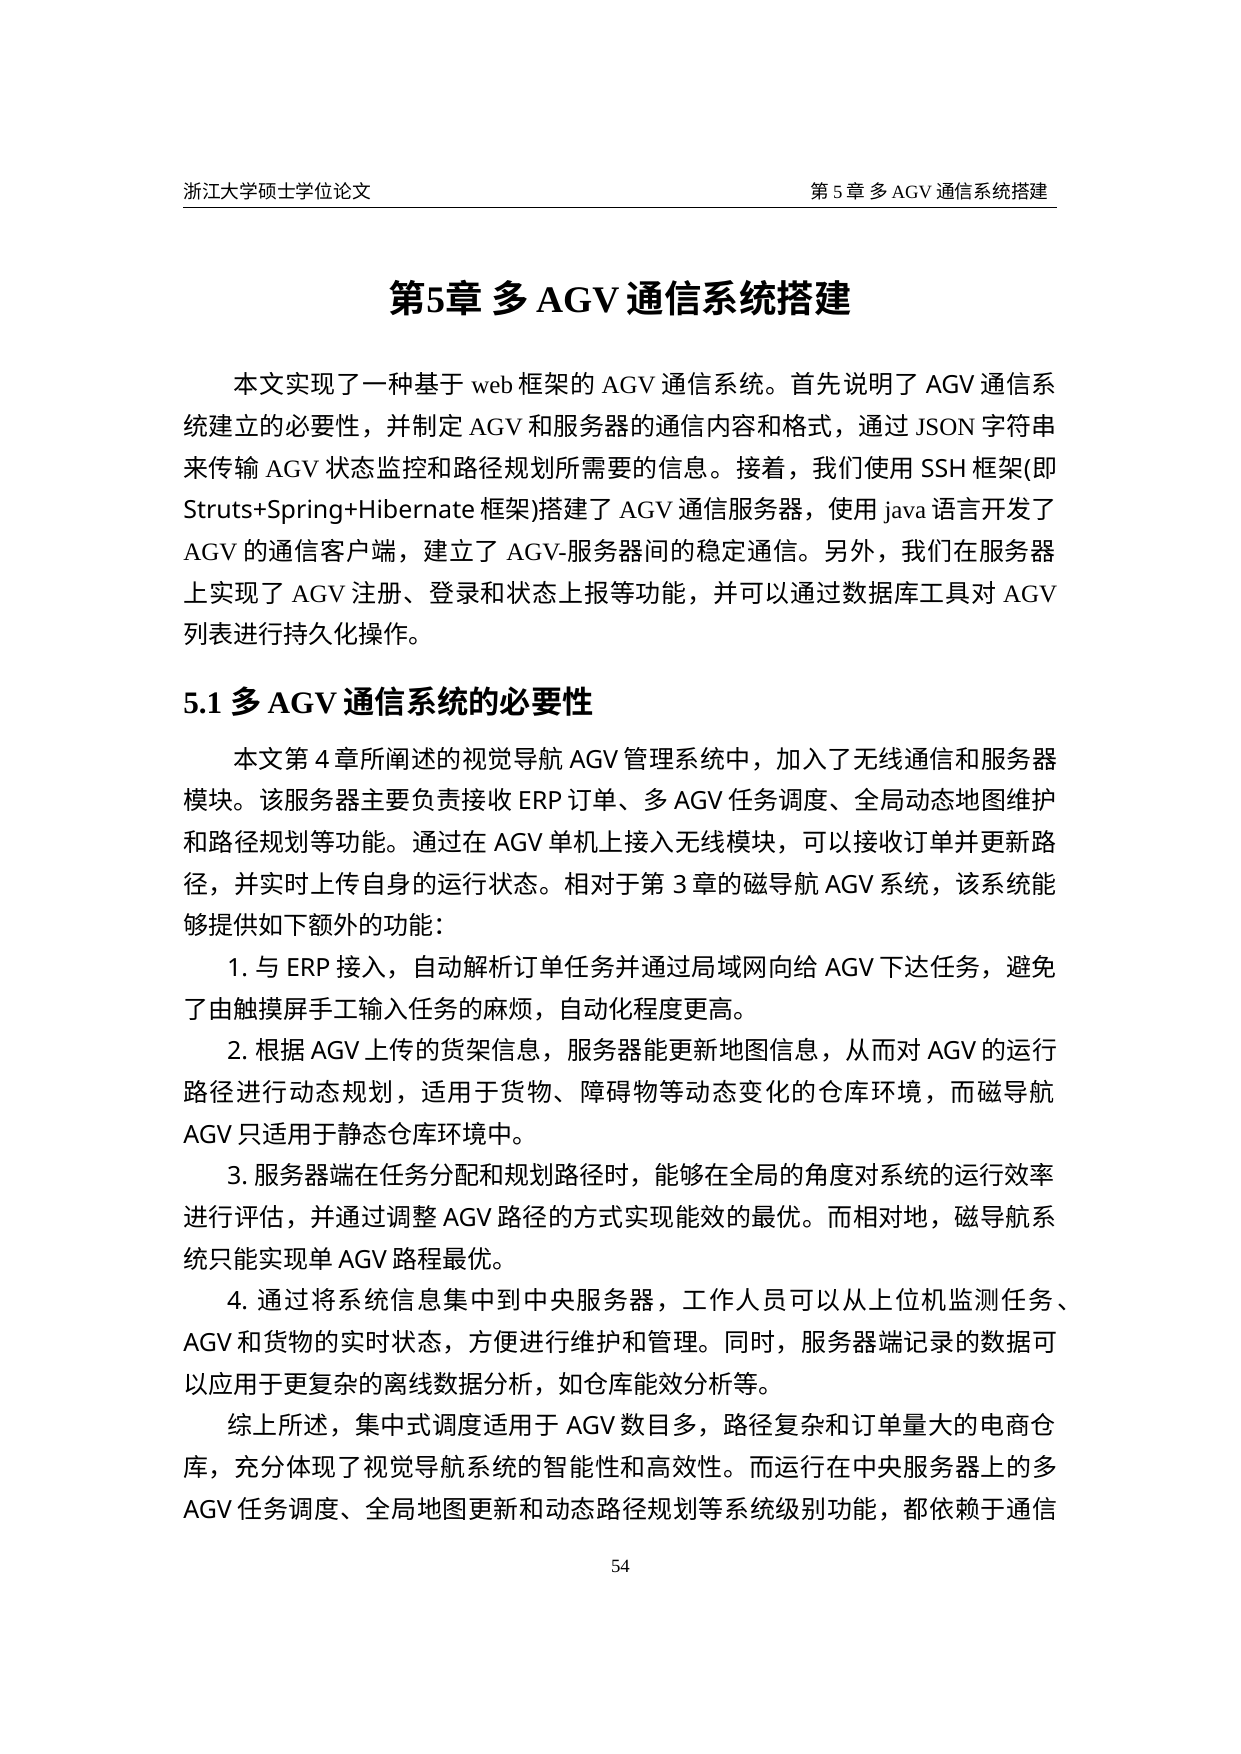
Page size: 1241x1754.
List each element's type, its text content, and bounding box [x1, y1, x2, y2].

text 3. 服务器端在任务分配和规划路径时，能够在全局的角度对系统的运行效率进行评估，并通过调整AGV路径的方式实现能效的最优。而相对地，磁导航系统只能实现单AGV路程最优。 [183, 1151, 1057, 1276]
text 2. 根据AGV上传的货架信息，服务器能更新地图信息，从而对AGV的运行路径进行动态规划，适用于货物、障碍物等动态变化的仓库环境，而磁导航AGV只适用于静态仓库环境中。 [183, 1026, 1057, 1151]
text 本文第4章所阐述的视觉导航AGV管理系统中，加入了无线通信和服务器模块。该服务器主要负责接收ERP订单、多AGV任务调度、全局动态地图维护和路径规划等功能。通过在AGV单机上接入无线模块，可以接收订单并更新路径，并实时上传自身的运行状态。相对于第3章的磁导航AGV系统，该系统能够提供如下额外的功能： [183, 735, 1057, 943]
text 4. 通过将系统信息集中到中央服务器，工作人员可以从上位机监测任务、AGV和货物的实时状态，方便进行维护和管理。同时，服务器端记录的数据可以应用于更复杂的离线数据分析，如仓库能效分析等。 [183, 1276, 1057, 1401]
subtitle 多AGV通信系统的必要性 [183, 677, 1057, 722]
text 1. 与ERP接入，自动解析订单任务并通过局域网向给AGV下达任务，避免了由触摸屏手工输入任务的麻烦，自动化程度更高。 [183, 943, 1057, 1026]
subtitle 多AGV通信系统搭建 [183, 268, 1057, 323]
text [183, 1401, 1057, 1526]
text 本文实现了一种基于web框架的AGV通信系统。首先说明了AGV通信系统建立的必要性，并制定AGV和服务器的通信内容和格式，通过JSON字符串来传输AGV状态监控和路径规划所需要的信息。接着，我们使用SSH框架(即Struts+Spring+Hibernate框架)搭建了AGV通信服务器，使用java语言开发了AGV的通信客户端，建立了AGV-服务器间的稳定通信。另外，我们在服务器上实现了AGV注册、登录和状态上报等功能，并可以通过数据库工具对AGV列表进行持久化操作。 [183, 360, 1057, 652]
